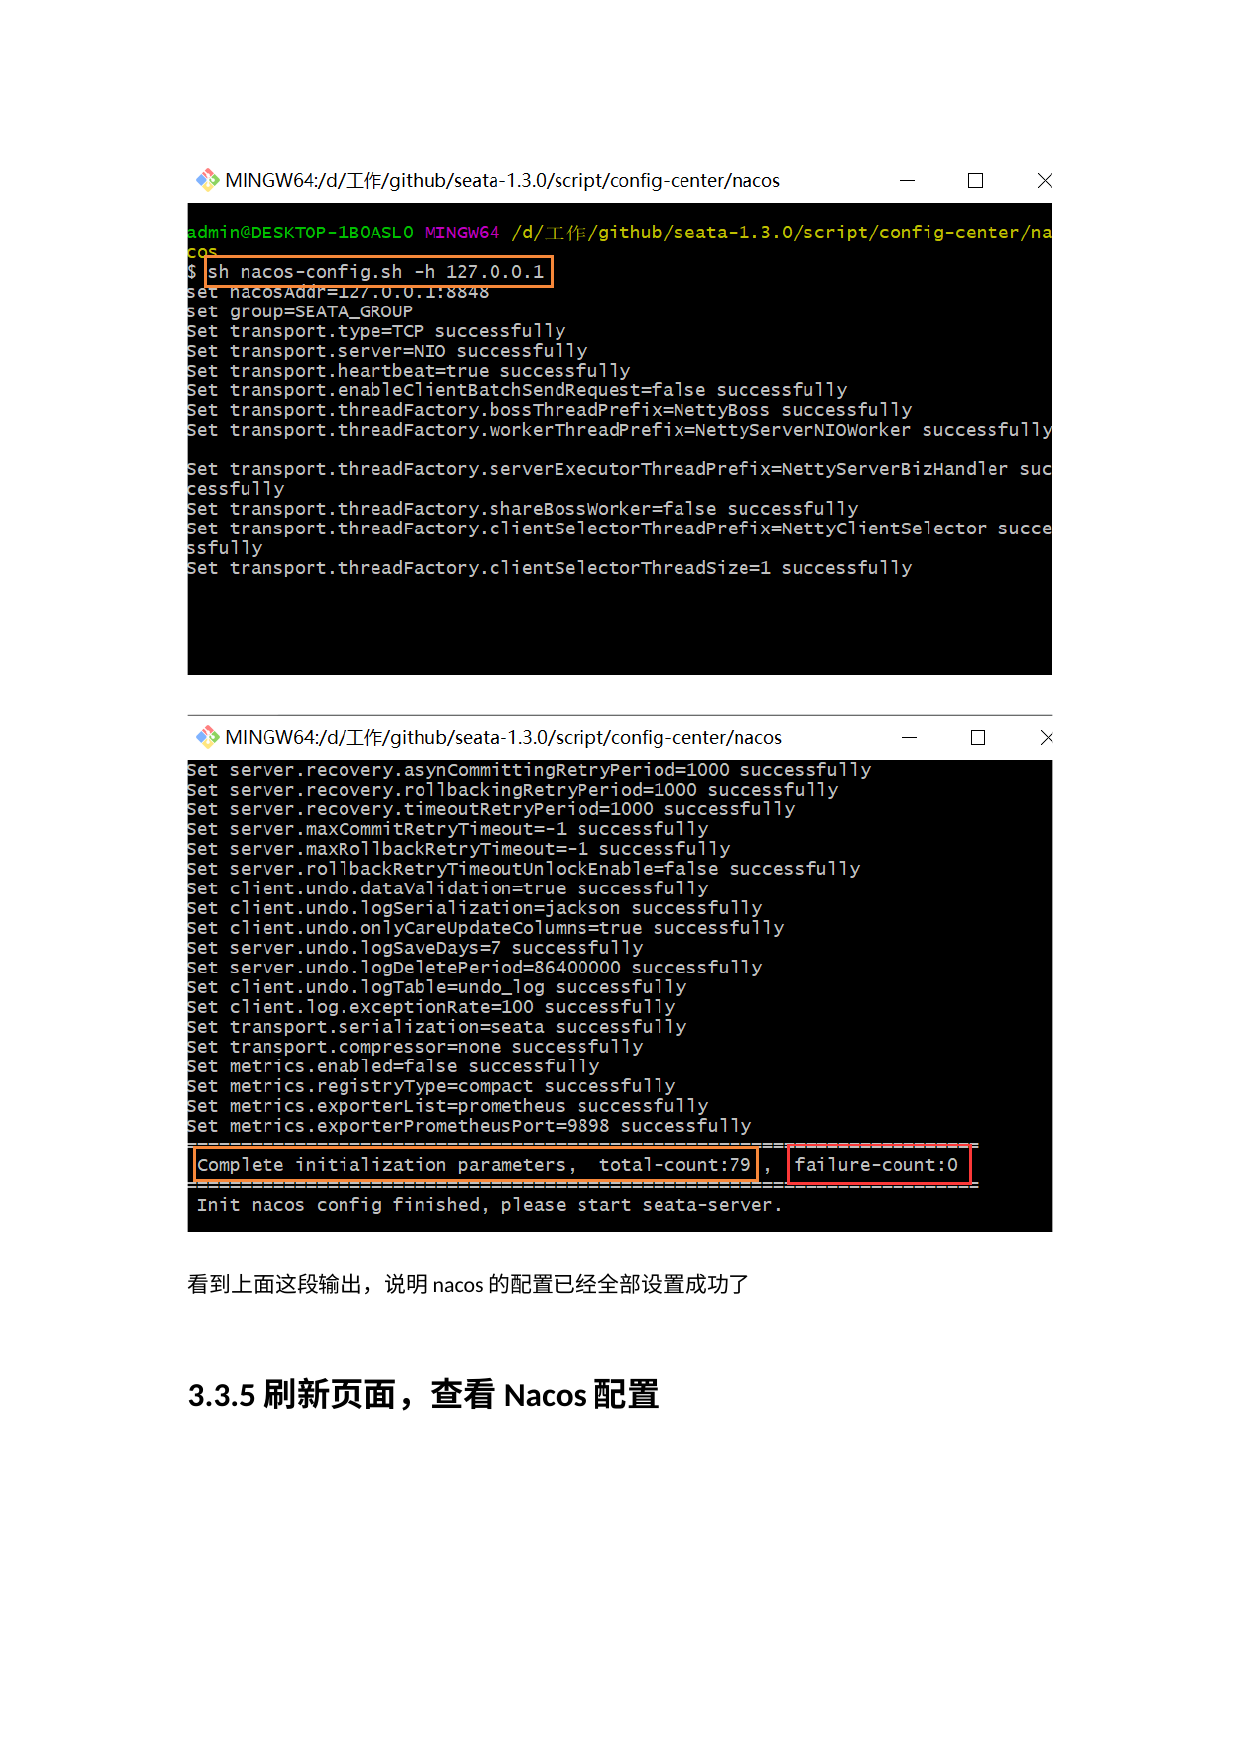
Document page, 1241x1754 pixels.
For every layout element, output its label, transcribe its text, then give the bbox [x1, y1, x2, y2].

picture [187, 714, 1053, 1232]
subtitle 3.3.5 刷新页面，查看Nacos配置 [187, 1359, 1053, 1424]
text 看到上面这段输出，说明nacos的配置已经全部设置成功了 [187, 1267, 1053, 1299]
picture [187, 162, 1052, 675]
